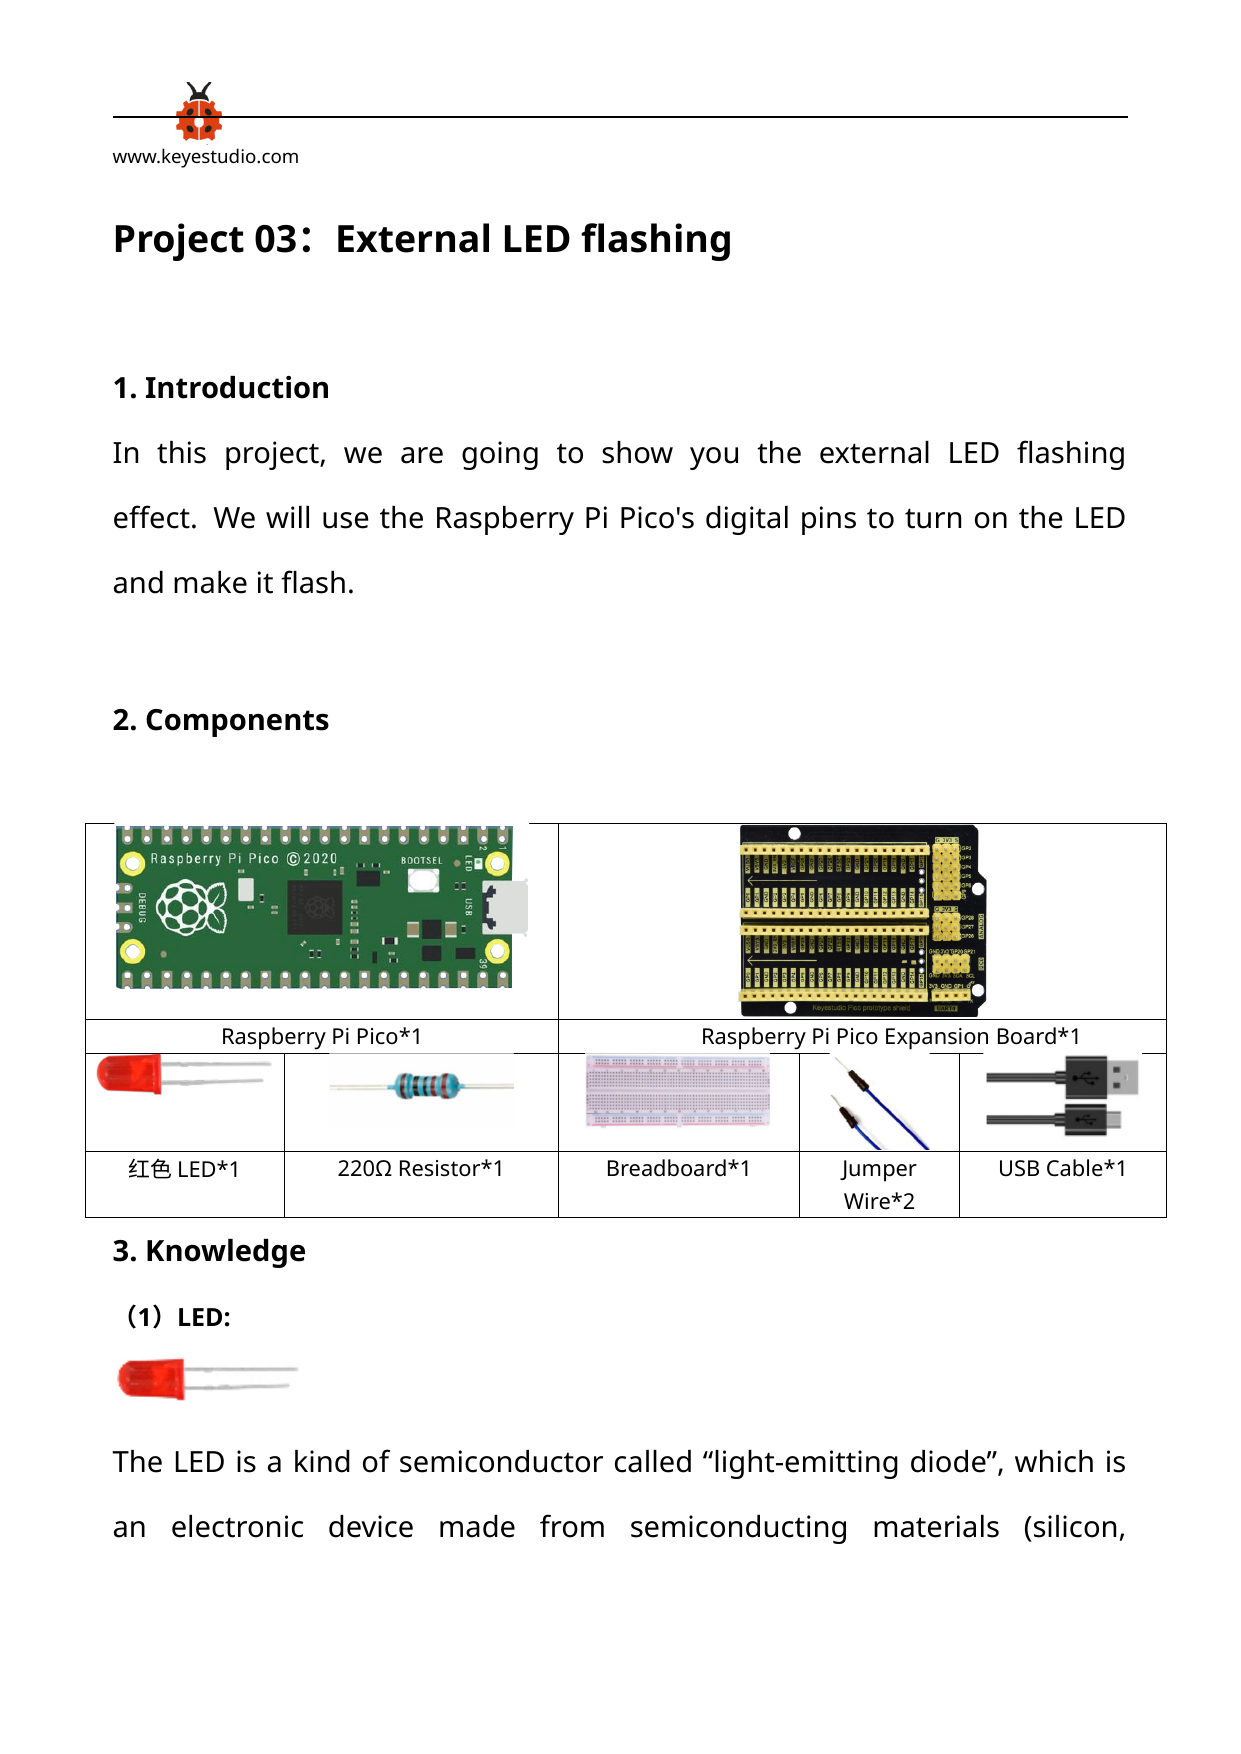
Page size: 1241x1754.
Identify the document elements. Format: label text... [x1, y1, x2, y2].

table_header [559, 824, 1166, 1019]
list Introduction [112, 354, 1128, 419]
picture [736, 823, 988, 1017]
subtitle Project 03：External LED flashing [112, 204, 1128, 269]
picture [112, 1356, 305, 1407]
list Components [112, 686, 1128, 751]
list In this project, we are going to show you the external LED flashing effect. We will use the Raspberry Pi Pico's digital pins to turn on the LED and make it flash. [112, 419, 1128, 614]
table_cell [86, 1054, 284, 1151]
picture [330, 1054, 513, 1127]
list Knowledge [112, 1218, 1128, 1283]
table_cell [960, 1054, 1166, 1151]
table_cell Raspberry Pi Pico*1 [86, 1020, 558, 1052]
table_cell 220Ω Resistor*1 [285, 1152, 558, 1217]
table_cell Raspberry Pi Pico Expansion Board*1 [559, 1020, 1166, 1052]
picture [983, 1053, 1143, 1139]
table_cell Jumper Wire*2 [800, 1152, 959, 1217]
picture [97, 1054, 273, 1095]
picture [829, 1053, 930, 1150]
table_cell [559, 1054, 799, 1151]
table_cell USB Cable*1 [960, 1152, 1166, 1217]
table_header [86, 824, 558, 1019]
table_cell [285, 1054, 558, 1151]
table_cell 红色LED*1 [86, 1152, 284, 1217]
text （1）LED: [112, 1283, 1128, 1348]
picture [585, 1054, 771, 1130]
picture [164, 82, 241, 116]
picture [114, 823, 530, 989]
table_cell [800, 1054, 959, 1151]
table_cell Breadboard*1 [559, 1152, 799, 1217]
picture [164, 118, 241, 145]
